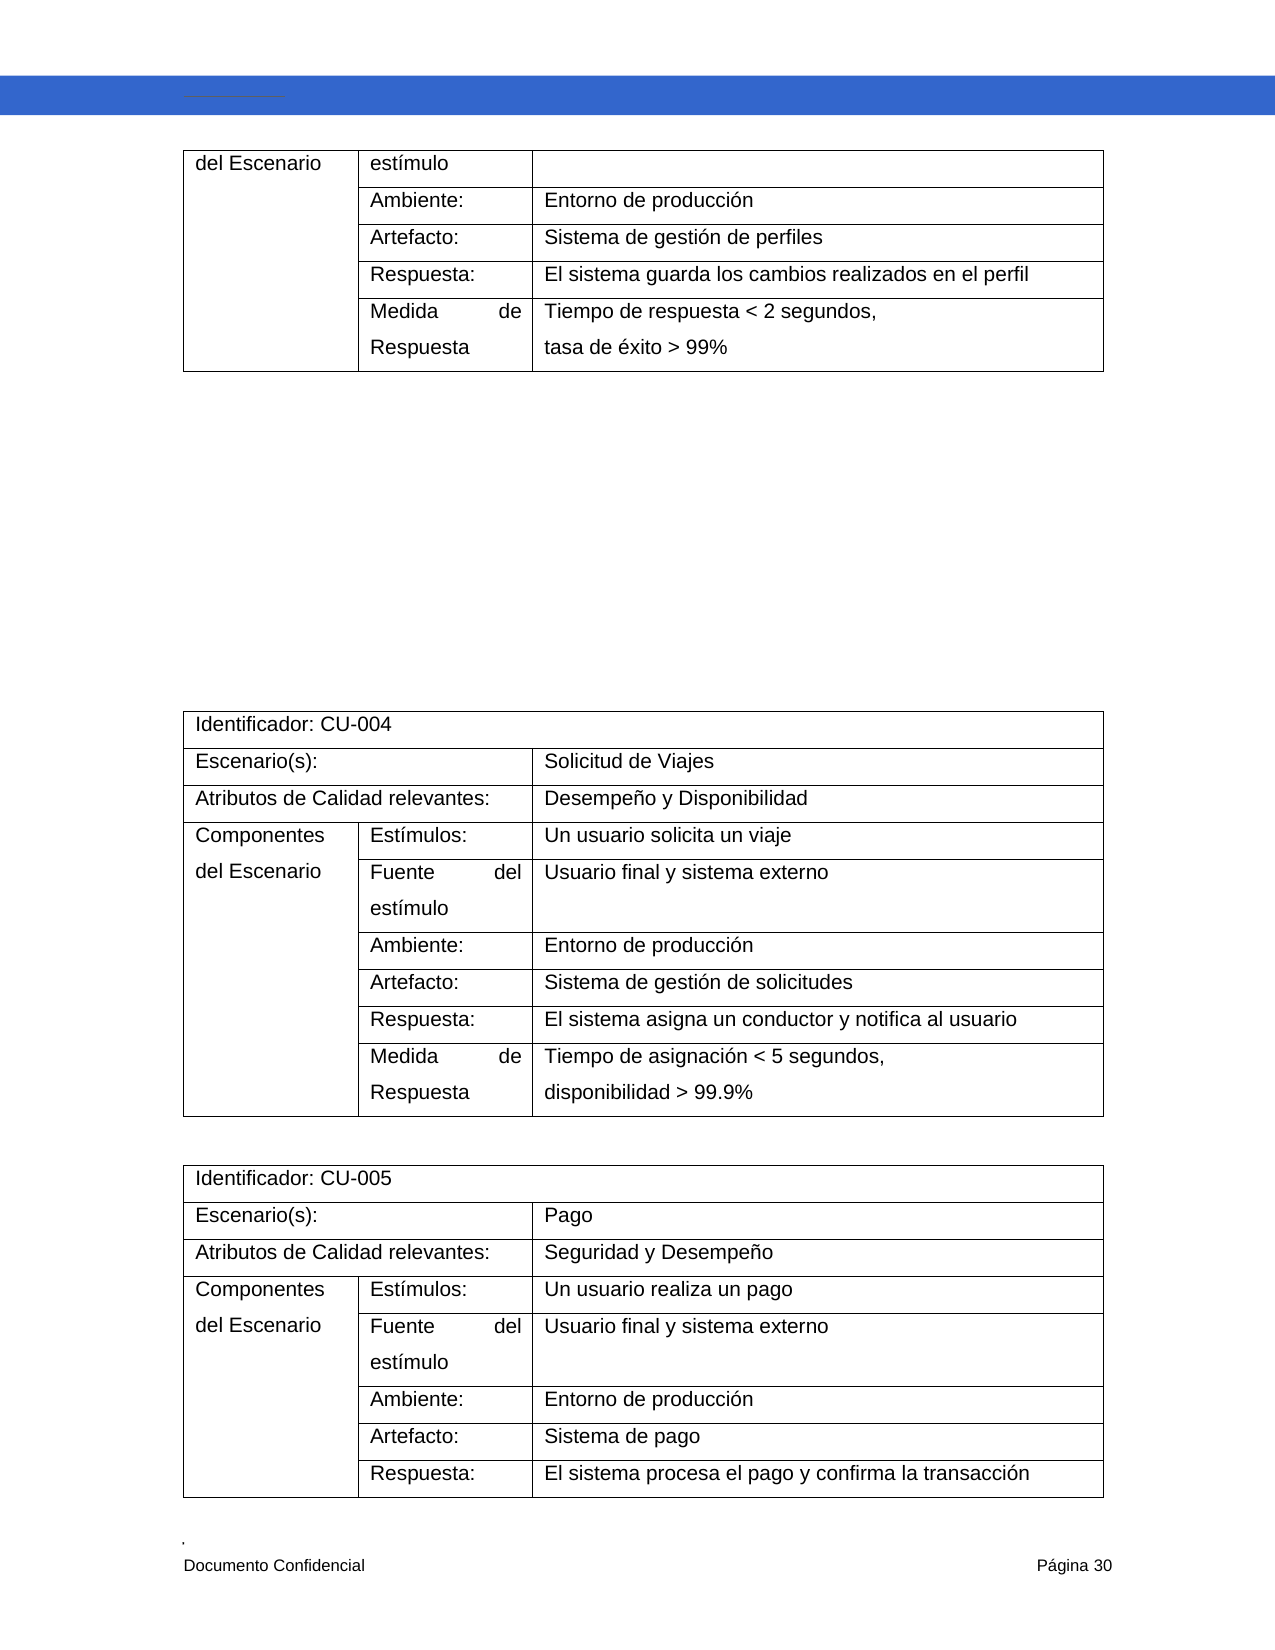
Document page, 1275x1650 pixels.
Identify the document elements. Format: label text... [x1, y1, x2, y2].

table_cell Tiempo de asignación < 5 segundos, disponibilidad > 99.9% [533, 1044, 1103, 1116]
table_cell Respuesta: [359, 1007, 532, 1043]
table_cell Entorno de producción [533, 1387, 1103, 1423]
table_cell Escenario(s): [184, 1203, 532, 1239]
table_cell Fuente del estímulo [359, 151, 532, 187]
table_cell Ambiente: [359, 188, 532, 224]
table_cell Seguridad y Desempeño [533, 1240, 1103, 1276]
table_cell Sistema de pago [533, 1424, 1103, 1460]
table_cell Desempeño y Disponibilidad [533, 786, 1103, 822]
table_cell Sistema de gestión de solicitudes [533, 970, 1103, 1006]
table_cell Usuario final y sistema externo [533, 1314, 1103, 1386]
table_cell Respuesta: [359, 262, 532, 298]
table_cell Tiempo de respuesta < 2 segundos, tasa de éxito > 99% [533, 299, 1103, 371]
table_cell Medida de Respuesta [359, 1044, 532, 1116]
table_cell Fuente del estímulo [359, 860, 532, 932]
table_cell El sistema procesa el pago y confirma la transacción [533, 1461, 1103, 1497]
table_cell Sistema de gestión de perfiles [533, 225, 1103, 261]
table_cell Artefacto: [359, 225, 532, 261]
table_cell El sistema asigna un conductor y notifica al usuario [533, 1007, 1103, 1043]
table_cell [533, 151, 1103, 187]
table_cell Pago [533, 1203, 1103, 1239]
table_cell El sistema guarda los cambios realizados en el perfil [533, 262, 1103, 298]
table_cell Ambiente: [359, 1387, 532, 1423]
table_cell Un usuario realiza un pago [533, 1277, 1103, 1313]
table_cell Ambiente: [359, 933, 532, 969]
table_cell Respuesta: [359, 1461, 532, 1497]
table_cell Entorno de producción [533, 933, 1103, 969]
table_cell Solicitud de Viajes [533, 749, 1103, 785]
table_cell Usuario final y sistema externo [533, 860, 1103, 932]
table_cell Medida de Respuesta [359, 299, 532, 371]
table_cell Atributos de Calidad relevantes: [184, 786, 532, 822]
table_cell Escenario(s): [184, 749, 532, 785]
table_cell Artefacto: [359, 1424, 532, 1460]
table_cell Atributos de Calidad relevantes: [184, 1240, 532, 1276]
table_cell Componentes del Escenario [184, 823, 358, 1116]
table_cell Componentes del Escenario [184, 1277, 358, 1497]
table_cell Artefacto: [359, 970, 532, 1006]
table_header Identificador: CU-005 [184, 1166, 1103, 1202]
table_cell Fuente del estímulo [359, 1314, 532, 1386]
table_cell Estímulos: [359, 1277, 532, 1313]
table_header Identificador: CU-004 [184, 712, 1103, 748]
table_cell Un usuario solicita un viaje [533, 823, 1103, 859]
table_cell Entorno de producción [533, 188, 1103, 224]
table_cell Estímulos: [359, 823, 532, 859]
